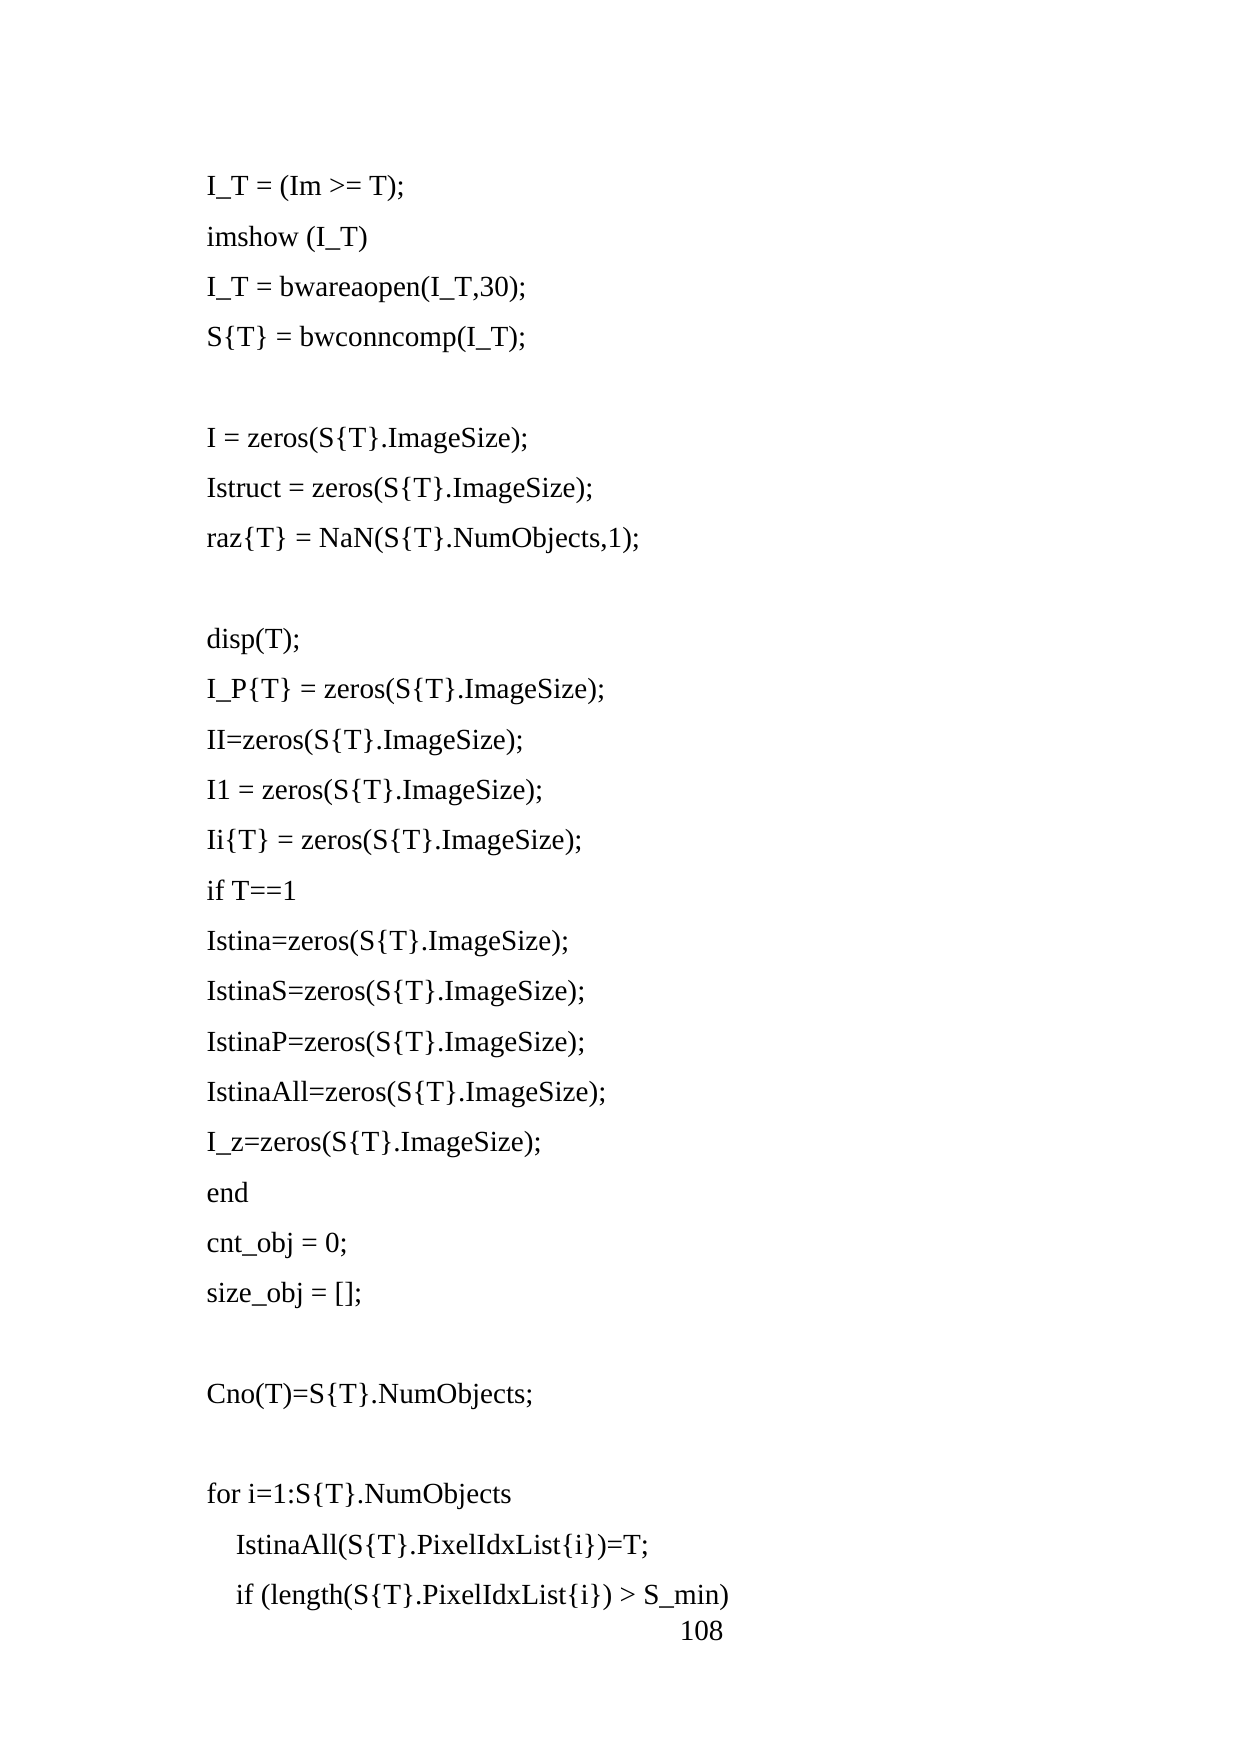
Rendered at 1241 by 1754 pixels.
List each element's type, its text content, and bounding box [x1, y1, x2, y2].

text raz{T} = NaN(S{T}.NumObjects,1); [177, 521, 1152, 554]
text Cno(T)=S{T}.NumObjects; [177, 1376, 1152, 1409]
text IstinaAll=zeros(S{T}.ImageSize); [177, 1074, 1152, 1108]
text Istruct = zeros(S{T}.ImageSize); [177, 470, 1152, 504]
text I_z=zeros(S{T}.ImageSize); [177, 1124, 1152, 1158]
text IstinaAll(S{T}.PixelIdxList{i})=T; [177, 1527, 1152, 1560]
text I_P{T} = zeros(S{T}.ImageSize); [177, 672, 1152, 705]
text IstinaP=zeros(S{T}.ImageSize); [177, 1024, 1152, 1057]
text disp(T); [177, 621, 1152, 655]
text if (length(S{T}.PixelIdxList{i}) > S_min) [177, 1577, 1152, 1611]
text I_T = bwareaopen(I_T,30); [177, 269, 1152, 303]
text end [177, 1175, 1152, 1208]
text I1 = zeros(S{T}.ImageSize); [177, 772, 1152, 806]
text Istina=zeros(S{T}.ImageSize); [177, 923, 1152, 957]
text Ii{T} = zeros(S{T}.ImageSize); [177, 822, 1152, 856]
text size_obj = []; [177, 1275, 1152, 1309]
text IstinaS=zeros(S{T}.ImageSize); [177, 973, 1152, 1007]
text for i=1:S{T}.NumObjects [177, 1477, 1152, 1510]
text I = zeros(S{T}.ImageSize); [177, 420, 1152, 453]
text imshow (I_T) [177, 219, 1152, 252]
text S{T} = bwconncomp(I_T); [177, 319, 1152, 353]
text II=zeros(S{T}.ImageSize); [177, 722, 1152, 755]
text cnt_obj = 0; [177, 1225, 1152, 1258]
text if T==1 [177, 873, 1152, 906]
text I_T = (Im >= T); [177, 168, 1152, 202]
